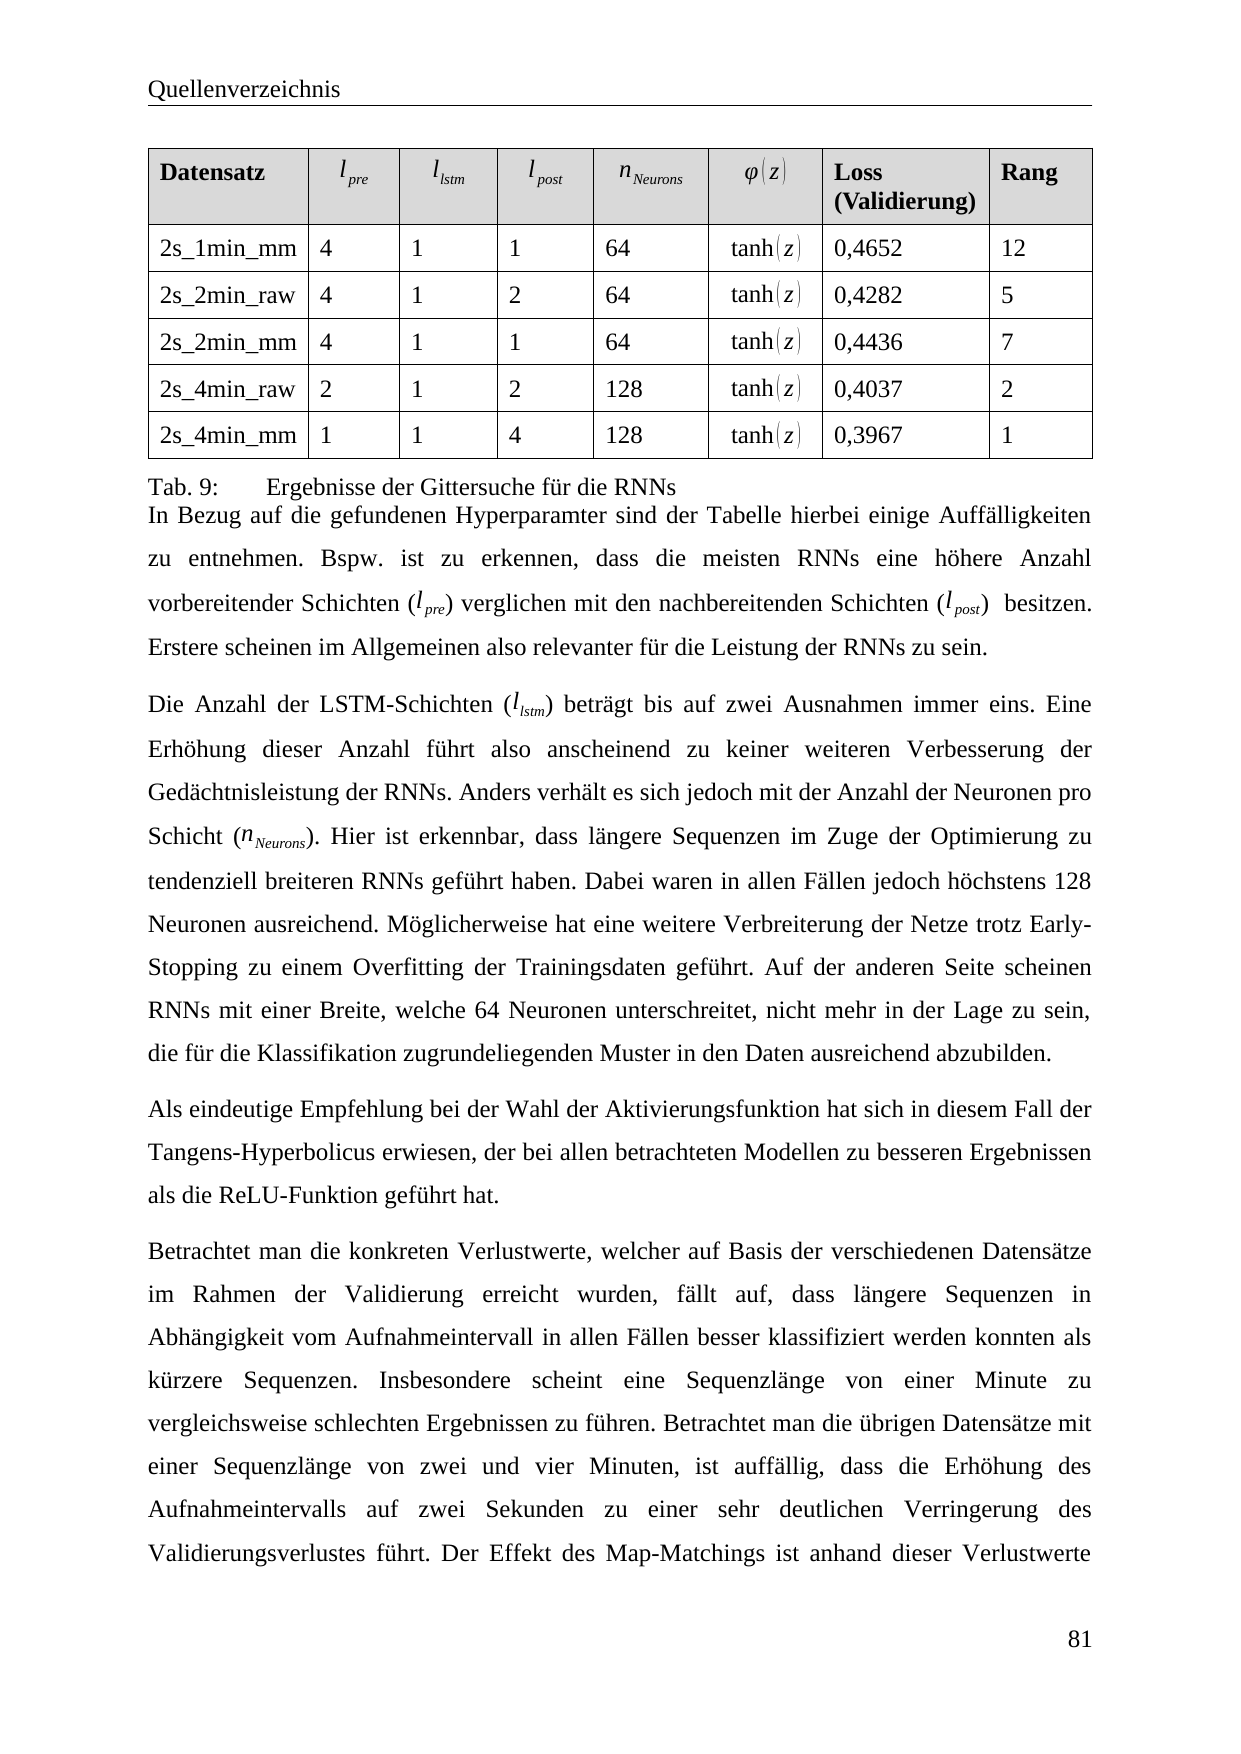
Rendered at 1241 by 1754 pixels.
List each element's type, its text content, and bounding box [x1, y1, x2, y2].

table_cell 1 [498, 319, 593, 364]
table_cell 5 [990, 272, 1092, 317]
table_header [309, 149, 399, 224]
table_cell 128 [594, 412, 708, 458]
text Als eindeutige Empfehlung bei der Wahl der Aktivierungsfunktion hat sich in diesem Fall der Tangens-Hyperbolicus erwiesen, der bei allen betrachteten Modellen zu besseren Ergebnissen als die ReLU-Funktion geführt hat. [148, 1094, 1092, 1209]
table_cell 1 [400, 365, 497, 411]
table_header Loss (Validierung) [823, 149, 989, 224]
table_cell [709, 365, 822, 411]
table_cell 1 [400, 412, 497, 458]
table_cell 0,3967 [823, 412, 989, 458]
table_cell 1 [498, 225, 593, 271]
table_cell 4 [498, 412, 593, 458]
table_cell 64 [594, 225, 708, 271]
table_cell 2 [498, 365, 593, 411]
table_cell 128 [594, 365, 708, 411]
table_cell [709, 319, 822, 364]
table_cell 2s_4min_raw [149, 365, 308, 411]
table_header [709, 149, 822, 224]
table_cell 2s_1min_mm [149, 225, 308, 271]
table_cell 0,4037 [823, 365, 989, 411]
table_cell 64 [594, 272, 708, 317]
text Die Anzahl der LSTM-Schichten () beträgt bis auf zwei Ausnahmen immer eins. Eine Erhöhung dieser Anzahl führt also anscheinend zu keiner weiteren Verbesserung der Gedächtnisleistung der RNNs. Anders verhält es sich jedoch mit der Anzahl der Neuronen pro Schicht (). Hier ist erkennbar, dass längere Sequenzen im Zuge der Optimierung zu tendenziell breiteren RNNs geführt haben. Dabei waren in allen Fällen jedoch höchstens 128 Neuronen ausreichend. Möglicherweise hat eine weitere Verbreiterung der Netze trotz Early-Stopping zu einem Overfitting der Trainingsdaten geführt. Auf der anderen Seite scheinen RNNs mit einer Breite, welche 64 Neuronen unterschreitet, nicht mehr in der Lage zu sein, die für die Klassifikation zugrundeliegenden Muster in den Daten ausreichend abzubilden. [148, 688, 1092, 1067]
table_cell 1 [400, 272, 497, 317]
table_cell 2s_2min_raw [149, 272, 308, 317]
text In Bezug auf die gefundenen Hyperparamter sind der Tabelle hierbei einige Auffälligkeiten zu entnehmen. Bspw. ist zu erkennen, dass die meisten RNNs eine höhere Anzahl vorbereitender Schichten () verglichen mit den nachbereitenden Schichten () besitzen. Erstere scheinen im Allgemeinen also relevanter für die Leistung der RNNs zu sein. [148, 500, 1092, 661]
table_cell 2 [990, 365, 1092, 411]
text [148, 1236, 1092, 1566]
table_cell 12 [990, 225, 1092, 271]
table_cell 2s_2min_mm [149, 319, 308, 364]
table_cell 4 [309, 225, 399, 271]
table_cell 7 [990, 319, 1092, 364]
table_cell 1 [990, 412, 1092, 458]
table_cell 64 [594, 319, 708, 364]
table_cell 4 [309, 319, 399, 364]
table_cell [709, 225, 822, 271]
table_header [498, 149, 593, 224]
table_header [594, 149, 708, 224]
table_cell 4 [309, 272, 399, 317]
table_cell 0,4282 [823, 272, 989, 317]
table_cell 2 [309, 365, 399, 411]
table_header [400, 149, 497, 224]
table_cell 1 [400, 319, 497, 364]
table_cell [709, 272, 822, 317]
table_cell 1 [309, 412, 399, 458]
table_cell 0,4652 [823, 225, 989, 271]
table_cell 2 [498, 272, 593, 317]
table_cell 1 [400, 225, 497, 271]
table_header Datensatz [149, 149, 308, 224]
table_cell 0,4436 [823, 319, 989, 364]
table_header Rang [990, 149, 1092, 224]
table_cell 2s_4min_mm [149, 412, 308, 458]
table_cell [709, 412, 822, 458]
